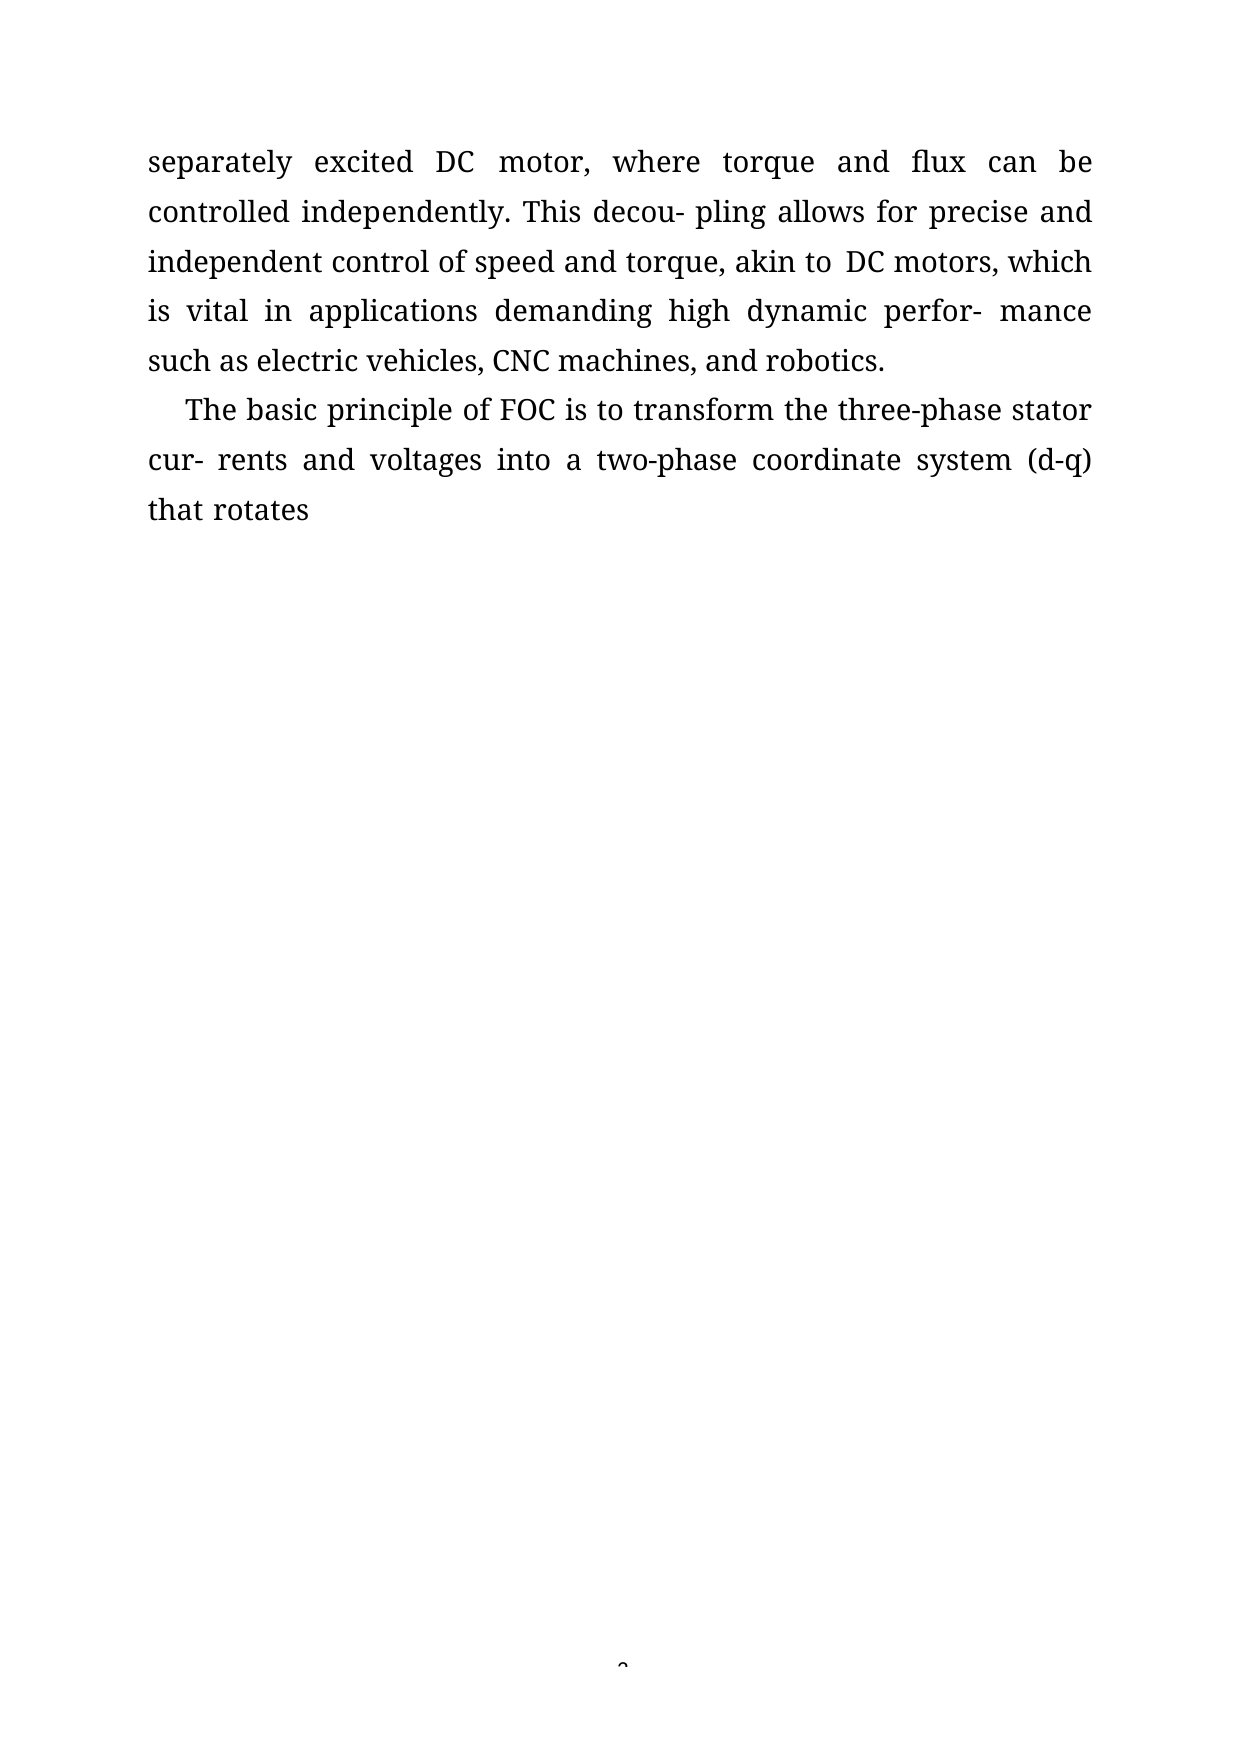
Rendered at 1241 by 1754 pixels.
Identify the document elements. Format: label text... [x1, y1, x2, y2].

text The basic principle of FOC is to transform the three-phase stator cur- rents and voltages into a two-phase coordinate system (d-q) that rotates [148, 389, 1093, 528]
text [148, 142, 1093, 380]
